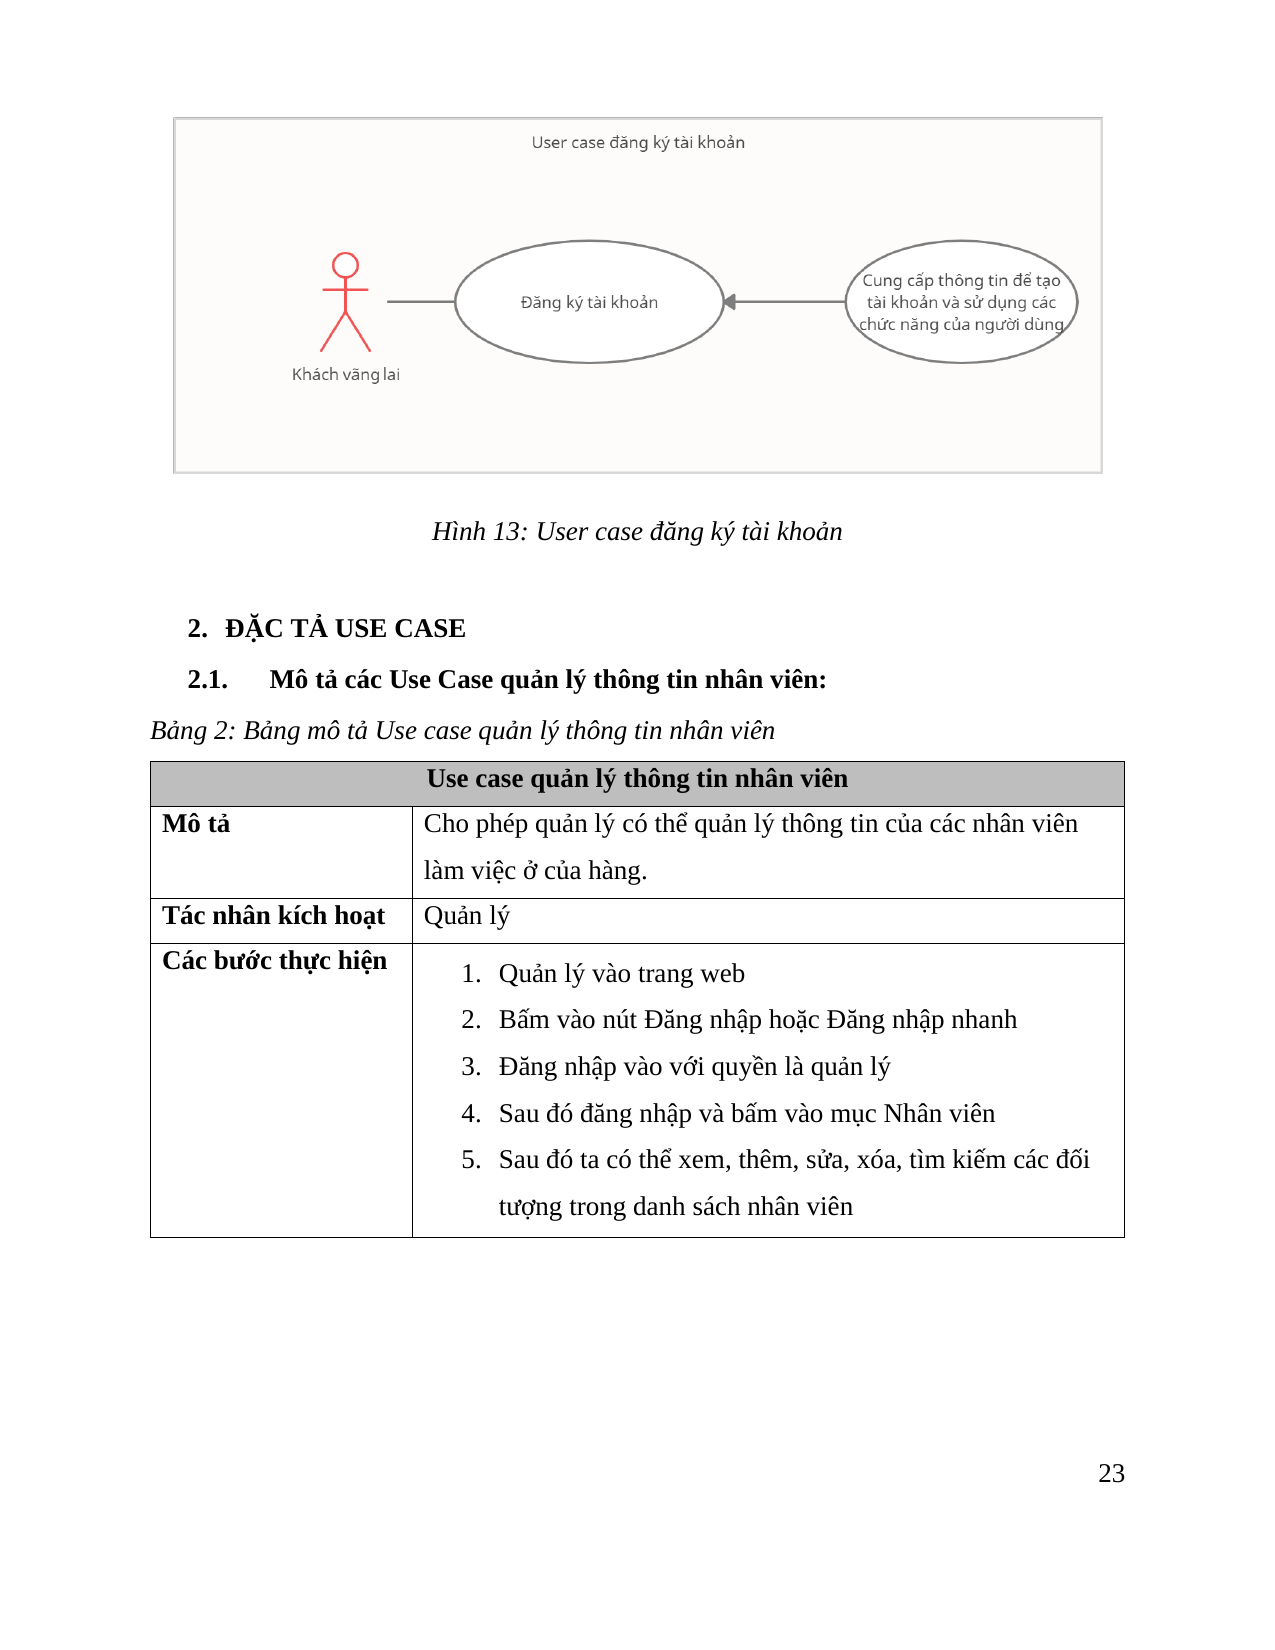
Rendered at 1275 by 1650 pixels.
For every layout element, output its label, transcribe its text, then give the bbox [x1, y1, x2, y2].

table_header Use case quản lý thông tin nhân viên [151, 762, 1124, 806]
table_cell Mô tả [151, 807, 412, 898]
subtitle Mô tả các Use Case quản lý thông tin nhân viên: [187, 663, 1125, 694]
subtitle Bảng 2: Bảng mô tả Use case quản lý thông tin nhân viên [150, 714, 1125, 745]
subtitle ĐẶC TẢ USE CASE [187, 612, 1125, 643]
subtitle Hình 13: User case đăng ký tài khoản [150, 516, 1125, 547]
picture [150, 94, 1125, 497]
table_cell Quản lý vào trang web Bấm vào nút Đăng nhập hoặc Đăng nhập nhanh Đăng nhập vào với quyền là quản lý Sau đó đăng nhập và bấm vào mục Nhân viên Sau đó ta có thể xem, thêm, sửa, xóa, tìm kiếm các đối tượng trong danh sách nhân viên [413, 944, 1124, 1237]
table_cell Quản lý [413, 899, 1124, 943]
table_cell Các bước thực hiện [151, 944, 412, 1237]
table_cell Tác nhân kích hoạt [151, 899, 412, 943]
table_cell Cho phép quản lý có thể quản lý thông tin của các nhân viên làm việc ở của hàng. [413, 807, 1124, 898]
